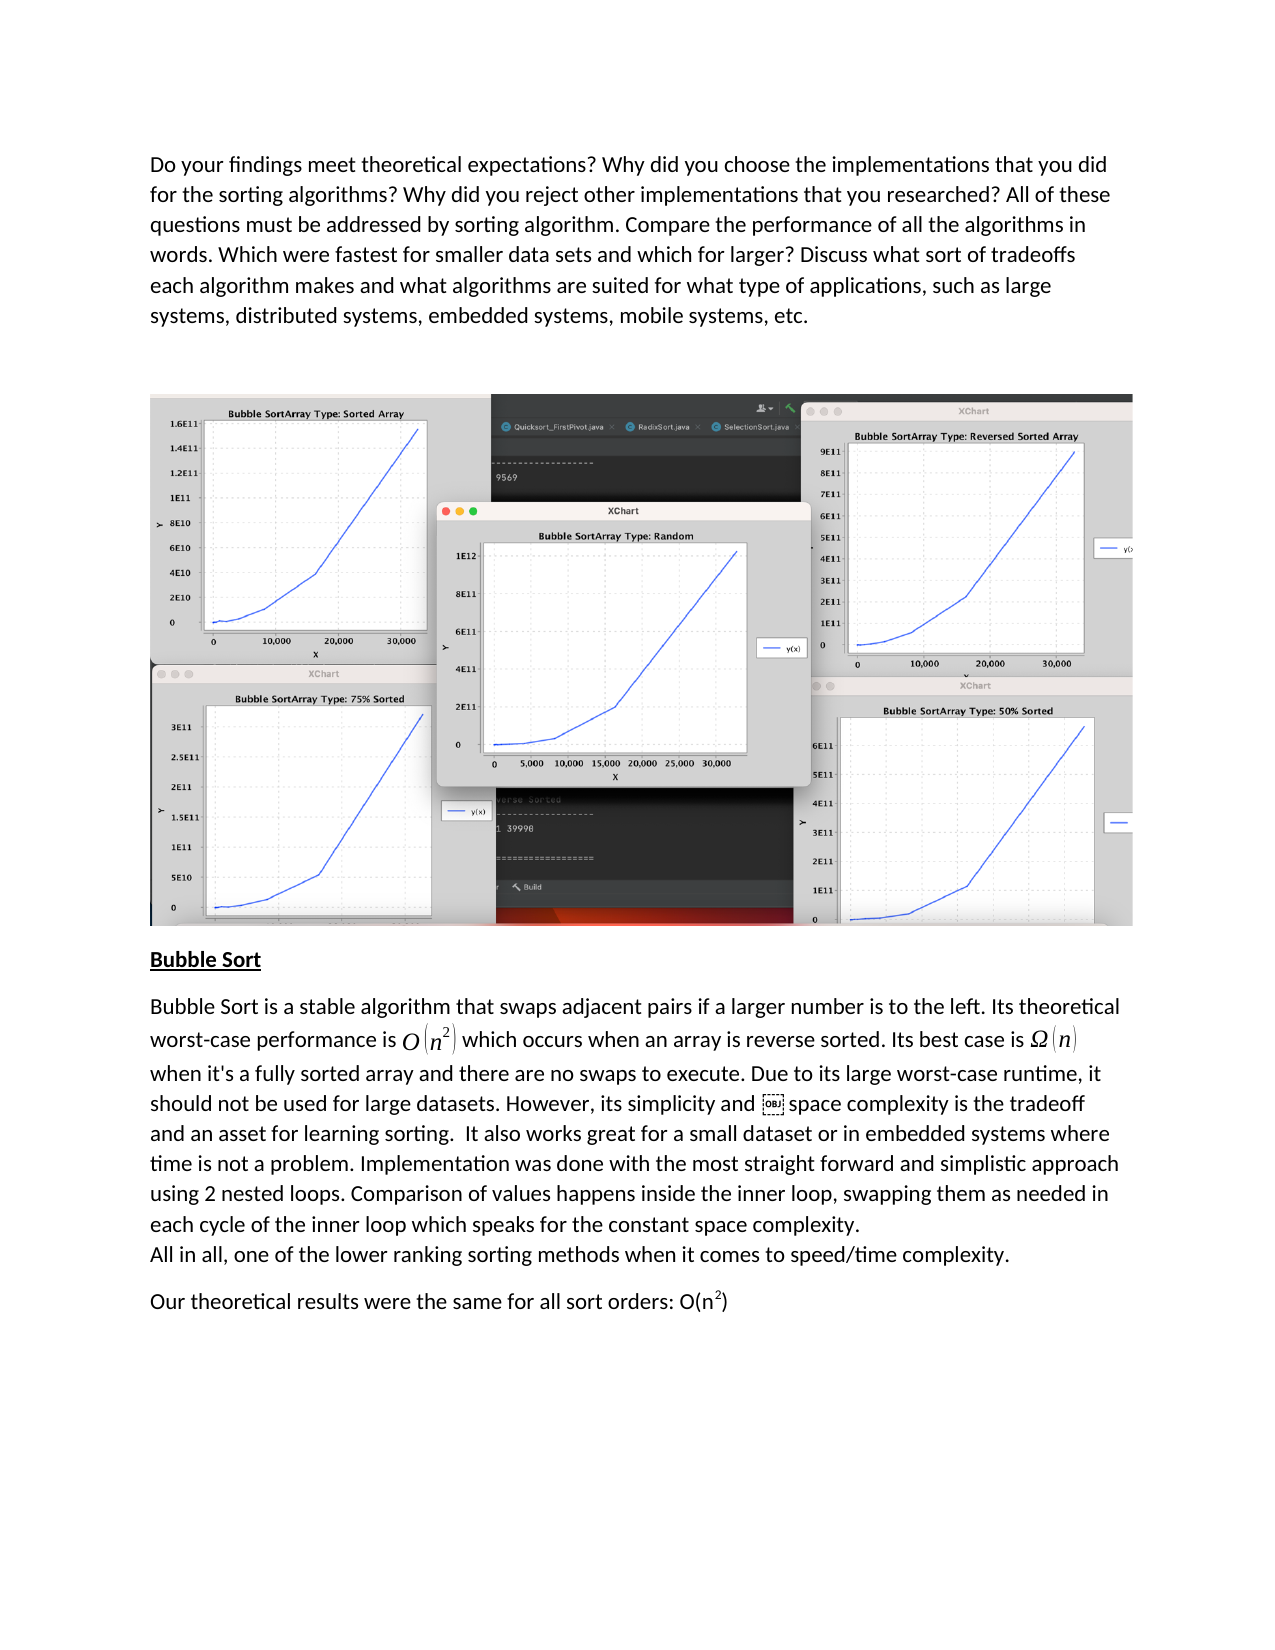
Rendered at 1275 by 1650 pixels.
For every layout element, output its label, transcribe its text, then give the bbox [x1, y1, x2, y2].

picture [150, 394, 1133, 926]
text Our theoretical results were the same for all sort orders: O(n2) [150, 1287, 1125, 1315]
text Do your findings meet theoretical expectations? Why did you choose the implementations that you did for the sorting algorithms? Why did you reject other implementations that you researched? All of these questions must be addressed by sorting algorithm. Compare the performance of all the algorithms in words. Which were fastest for smaller data sets and which for larger? Discuss what sort of tradeoffs each algorithm makes and what algorithms are suited for what type of applications, such as large systems, distributed systems, embedded systems, mobile systems, etc. [150, 150, 1125, 329]
text Bubble Sort [150, 945, 1125, 973]
text Bubble Sort is a stable algorithm that swaps adjacent pairs if a larger number is to the left. Its theoretical worst-case performance is which occurs when an array is reverse sorted. Its best case is when it's a fully sorted array and there are no swaps to execute. Due to its large worst-case runtime, it should not be used for large datasets. However, its simplicity and ￼ space complexity is the tradeoff and an asset for learning sorting. It also works great for a small dataset or in embedded systems where time is not a problem. Implementation was done with the most straight forward and simplistic approach using 2 nested loops. Comparison of values happens inside the inner loop, swapping them as needed in each cycle of the inner loop which speaks for the constant space complexity. All in all, one of the lower ranking sorting methods when it comes to speed/time complexity. [150, 992, 1125, 1268]
